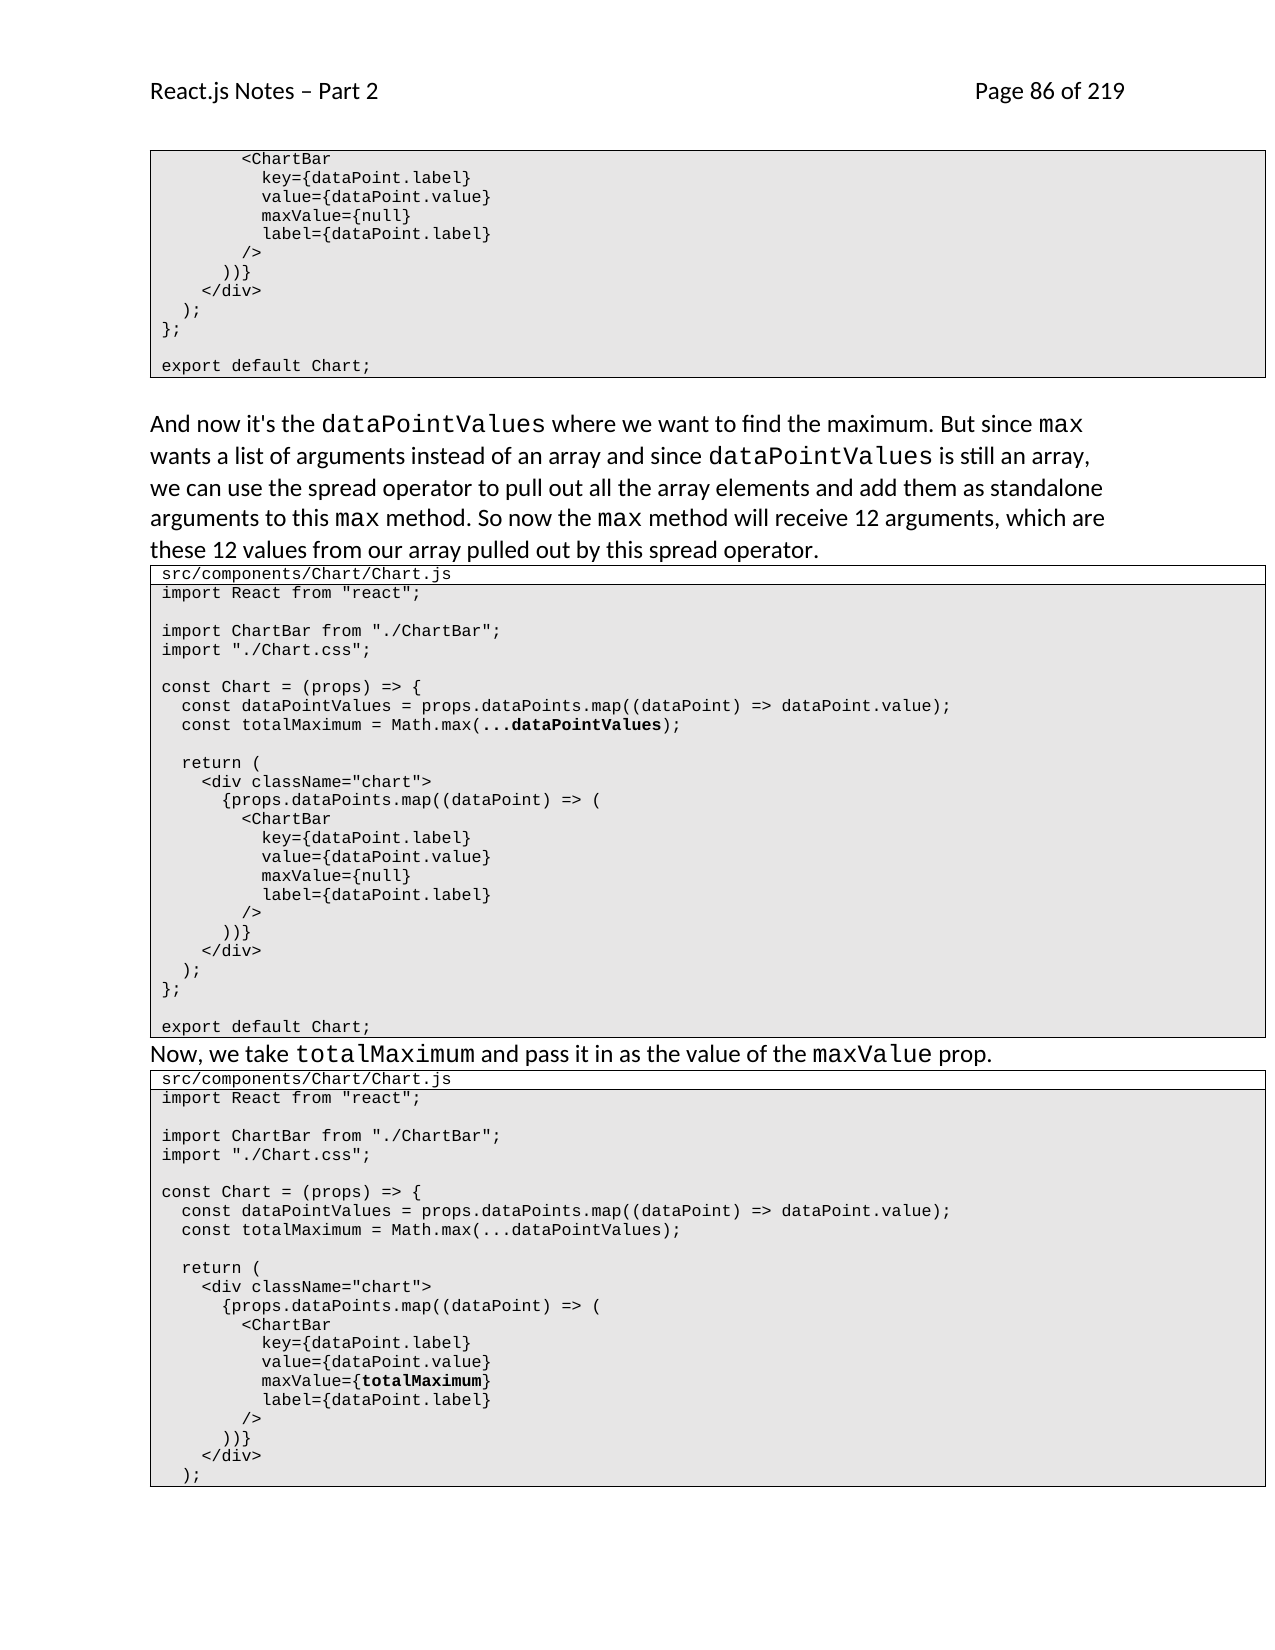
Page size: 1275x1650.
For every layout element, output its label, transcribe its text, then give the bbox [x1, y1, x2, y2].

text Now, we take totalMaximum and pass it in as the value of the maxValue prop. [150, 1038, 1125, 1070]
table_cell import React from "react"; import ChartBar from "./ChartBar"; import "./Chart.css"; const Chart = (props) => { const dataPointValues = props.dataPoints.map((dataPoint) => dataPoint.value); const totalMaximum = Math.max(...dataPointValues); return ( <div className="chart"> {props.dataPoints.map((dataPoint) => ( <ChartBar key={dataPoint.label} value={dataPoint.value} maxValue={null} label={dataPoint.label} /> ))} </div> ); }; export default Chart; [151, 585, 1265, 1037]
table_header src/components/Chart/Chart.js [151, 1071, 1265, 1089]
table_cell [151, 1090, 1265, 1486]
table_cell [151, 151, 1265, 377]
table_header src/components/Chart/Chart.js [151, 566, 1265, 584]
text And now it's the dataPointValues where we want to find the maximum. But since max wants a list of arguments instead of an array and since dataPointValues is still an array, we can use the spread operator to pull out all the array elements and add them as standalone arguments to this max method. So now the max method will receive 12 arguments, which are these 12 values from our array pulled out by this spread operator. [150, 408, 1125, 565]
